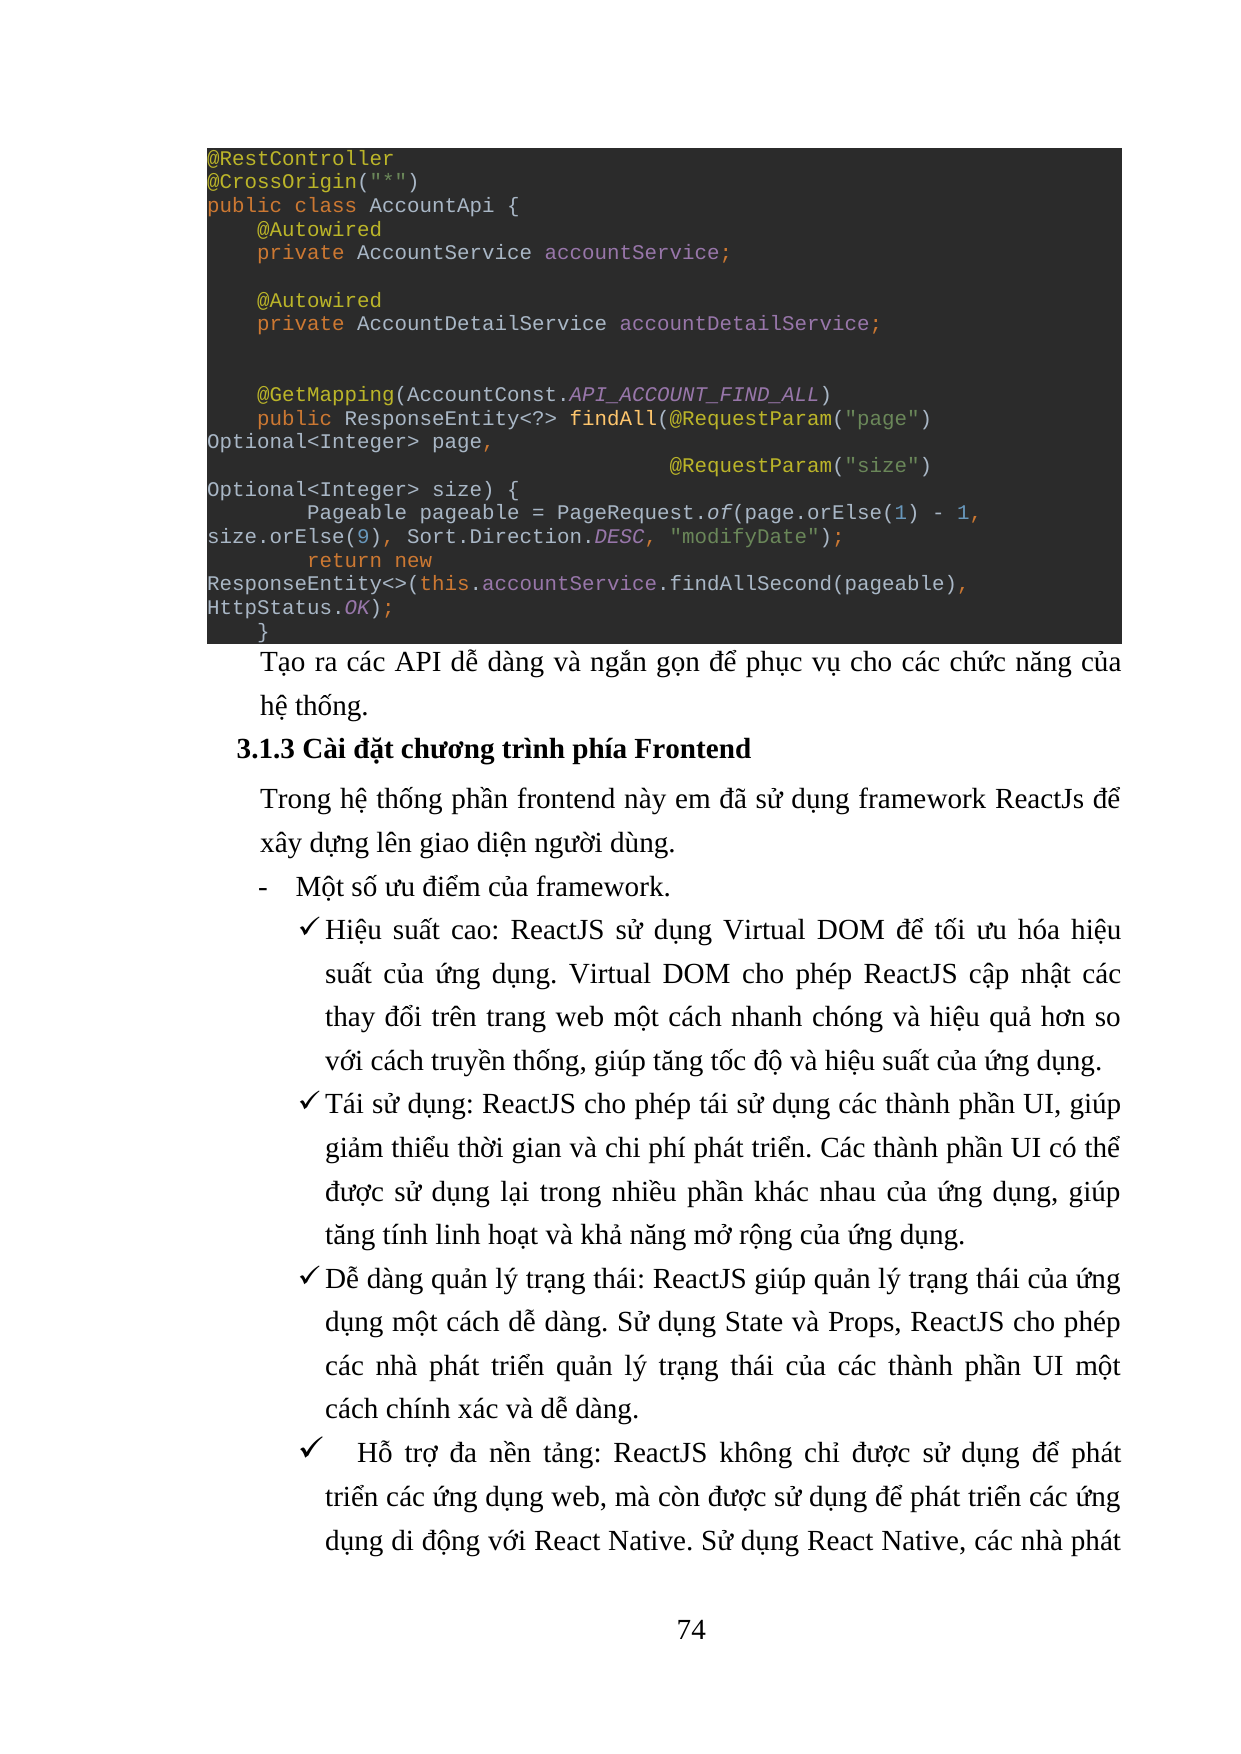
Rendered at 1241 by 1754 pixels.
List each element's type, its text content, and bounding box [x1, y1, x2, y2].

list Hiệu suất cao: ReactJS sử dụng Virtual DOM để tối ưu hóa hiệu suất của ứng dụng. Virtual DOM cho phép ReactJS cập nhật các thay đổi trên trang web một cách nhanh chóng và hiệu quả hơn so với cách truyền thống, giúp tăng tốc độ và hiệu suất của ứng dụng. [297, 912, 1122, 1077]
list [297, 1435, 1122, 1557]
text Trong hệ thống phần frontend này em đã sử dụng framework ReactJs để xây dựng lên giao diện người dùng. [260, 782, 1122, 859]
list Tái sử dụng: ReactJS cho phép tái sử dụng các thành phần UI, giúp giảm thiểu thời gian và chi phí phát triển. Các thành phần UI có thể được sử dụng lại trong nhiều phần khác nhau của ứng dụng, giúp tăng tính linh hoạt và khả năng mở rộng của ứng dụng. [297, 1087, 1122, 1251]
subtitle 3.1.3 Cài đặt chương trình phía Frontend [236, 731, 1122, 765]
list Một số ưu điểm của framework. [258, 869, 1122, 902]
list Dễ dàng quản lý trạng thái: ReactJS giúp quản lý trạng thái của ứng dụng một cách dễ dàng. Sử dụng State và Props, ReactJS cho phép các nhà phát triển quản lý trạng thái của các thành phần UI một cách chính xác và dễ dàng. [297, 1261, 1122, 1425]
text @RestController @CrossOrigin("*") public class AccountApi { @Autowired private AccountService accountService; @Autowired private AccountDetailService accountDetailService; @GetMapping(AccountConst.API_ACCOUNT_FIND_ALL) public ResponseEntity<?> findAll(@RequestParam("page") Optional<Integer> page, @RequestParam("size") Optional<Integer> size) { Pageable pageable = PageRequest.of(page.orElse(1) - 1, size.orElse(9), Sort.Direction.DESC, "modifyDate"); return new ResponseEntity<>(this.accountService.findAllSecond(pageable), HttpStatus.OK); } [207, 148, 1122, 644]
text Tạo ra các API dễ dàng và ngắn gọn để phục vụ cho các chức năng của hệ thống. [260, 644, 1122, 721]
